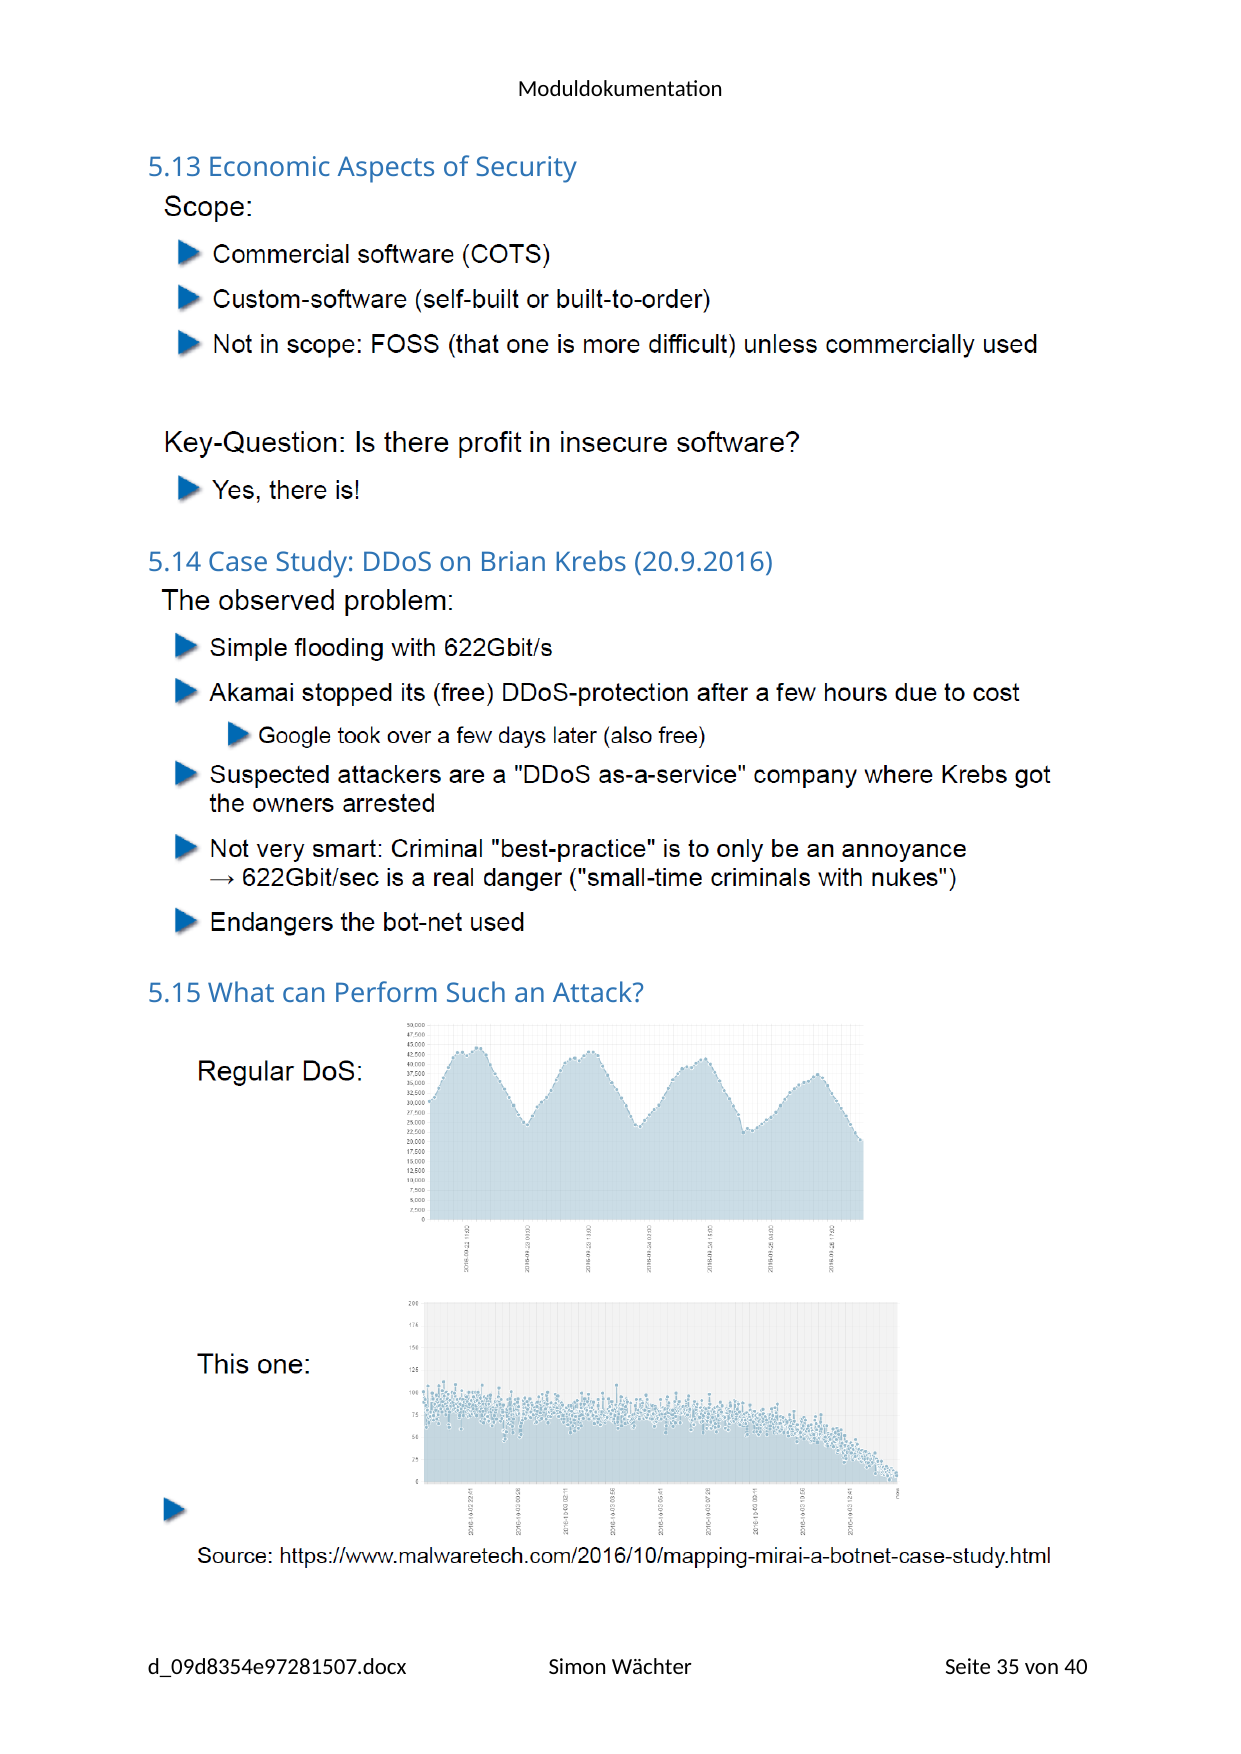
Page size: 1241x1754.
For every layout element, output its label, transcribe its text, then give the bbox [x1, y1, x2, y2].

picture [147, 582, 1093, 955]
picture [147, 187, 1093, 524]
picture [147, 1013, 1093, 1579]
subtitle What can Perform Such an Attack? [148, 973, 1093, 1010]
subtitle Economic Aspects of Security [148, 148, 1093, 184]
subtitle Case Study: DDoS on Brian Krebs (20.9.2016) [148, 542, 1093, 579]
